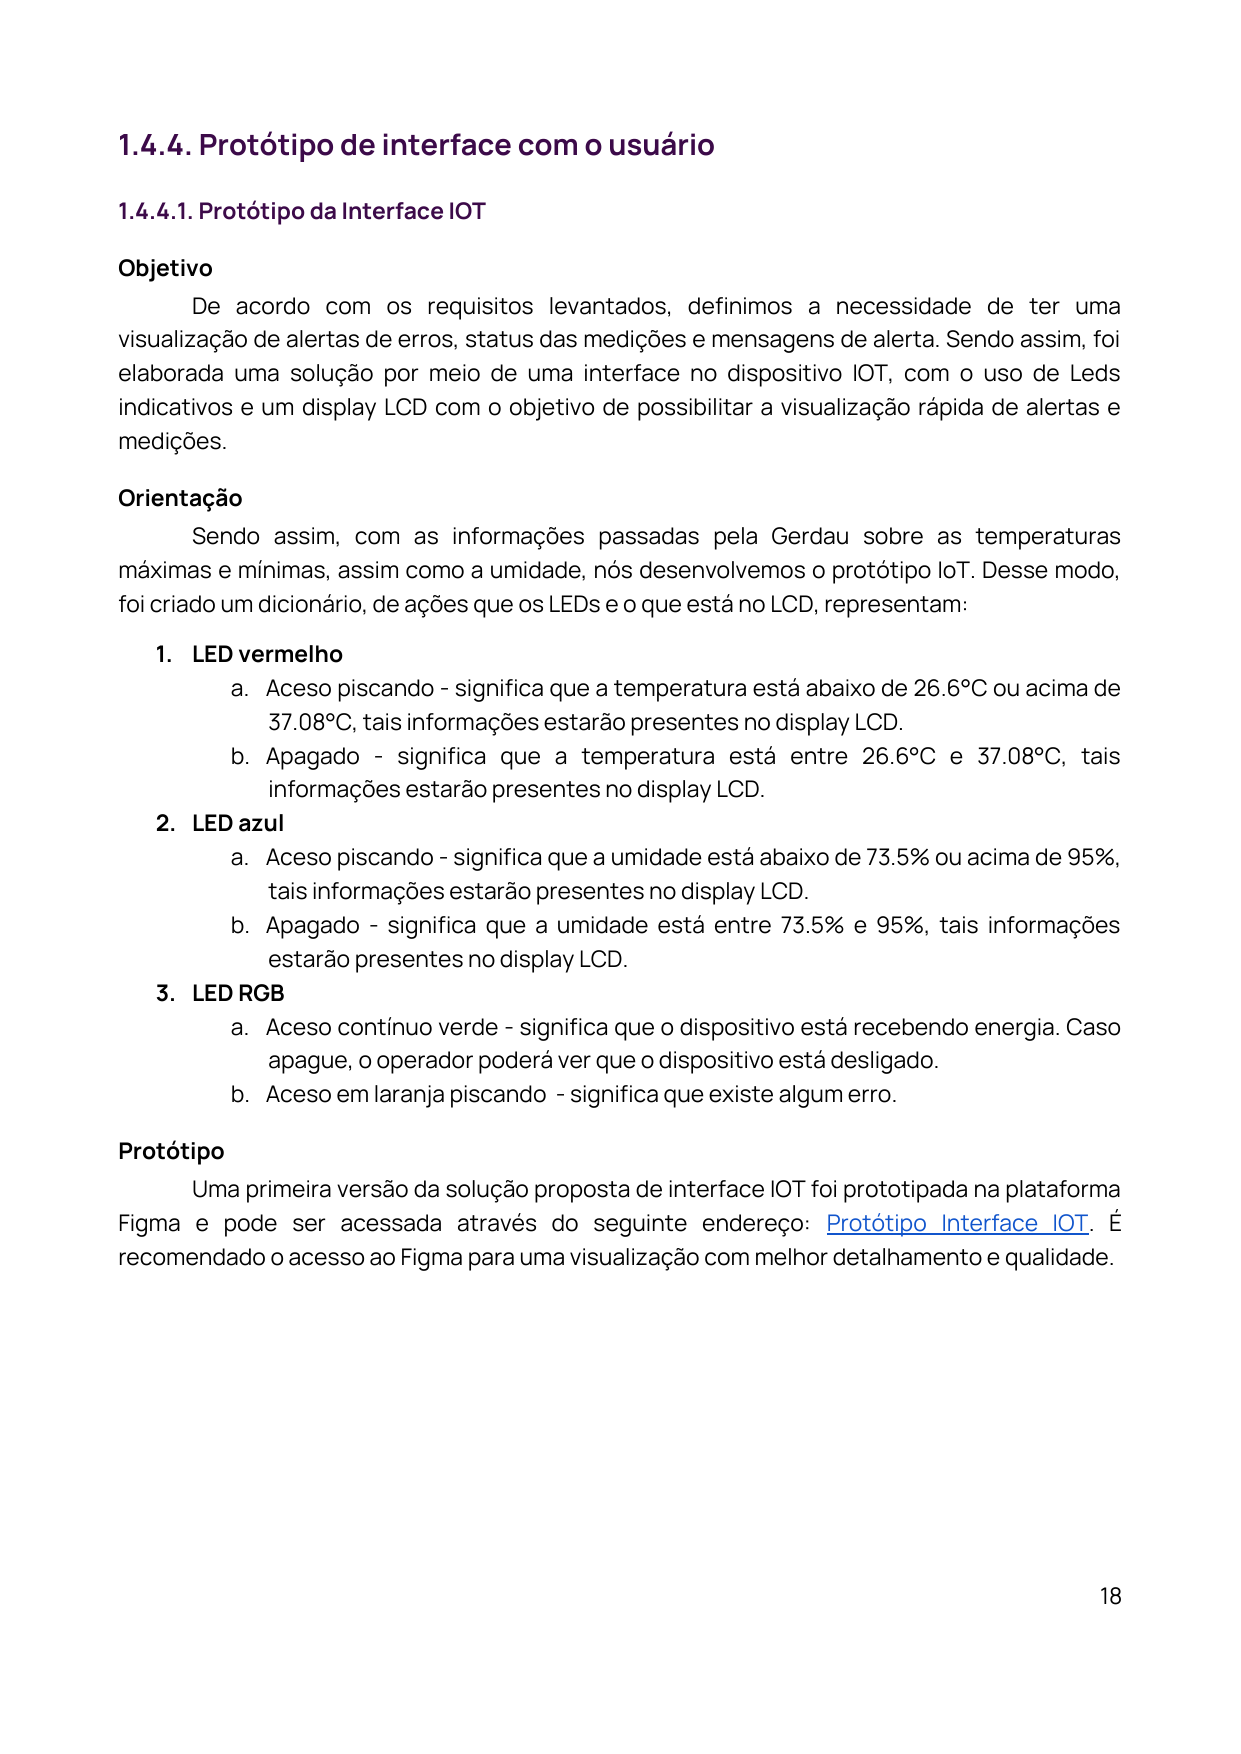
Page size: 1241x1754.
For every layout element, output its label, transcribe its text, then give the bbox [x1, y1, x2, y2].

subtitle 1.4.4. Protótipo de interface com o usuário [118, 124, 1122, 164]
list LED RGB [156, 977, 1122, 1008]
list Apagado - significa que a temperatura está entre 26.6°C e 37.08°C, tais informações estarão presentes no display LCD. [231, 739, 1122, 805]
text De acordo com os requisitos levantados, definimos a necessidade de ter uma visualização de alertas de erros, status das medições e mensagens de alerta. Sendo assim, foi elaborada uma solução por meio de uma interface no dispositivo IOT, com o uso de Leds indicativos e um display LCD com o objetivo de possibilitar a visualização rápida de alertas e medições. [118, 289, 1122, 456]
list Aceso em laranja piscando - significa que existe algum erro. [231, 1078, 1122, 1109]
list Aceso contínuo verde - significa que o dispositivo está recebendo energia. Caso apague, o operador poderá ver que o dispositivo está desligado. [231, 1010, 1122, 1076]
text Uma primeira versão da solução proposta de interface IOT foi prototipada na plataforma Figma e pode ser acessada através do seguinte endereço: Protótipo Interface IOT. É recomendado o acesso ao Figma para uma visualização com melhor detalhamento e qualidade. [118, 1173, 1122, 1272]
subtitle 1.4.4.1. Protótipo da Interface IOT [118, 195, 1122, 226]
list Aceso piscando - significa que a umidade está abaixo de 73.5% ou acima de 95%, tais informações estarão presentes no display LCD. [231, 841, 1122, 906]
list Apagado - significa que a umidade está entre 73.5% e 95%, tais informações estarão presentes no display LCD. [231, 909, 1122, 974]
list Aceso piscando - significa que a temperatura está abaixo de 26.6°C ou acima de 37.08°C, tais informações estarão presentes no display LCD. [231, 672, 1122, 737]
text Sendo assim, com as informações passadas pela Gerdau sobre as temperaturas máximas e mínimas, assim como a umidade, nós desenvolvemos o protótipo IoT. Desse modo, foi criado um dicionário, de ações que os LEDs e o que está no LCD, representam: [118, 520, 1122, 619]
list LED vermelho [156, 638, 1122, 669]
list LED azul [156, 807, 1122, 839]
